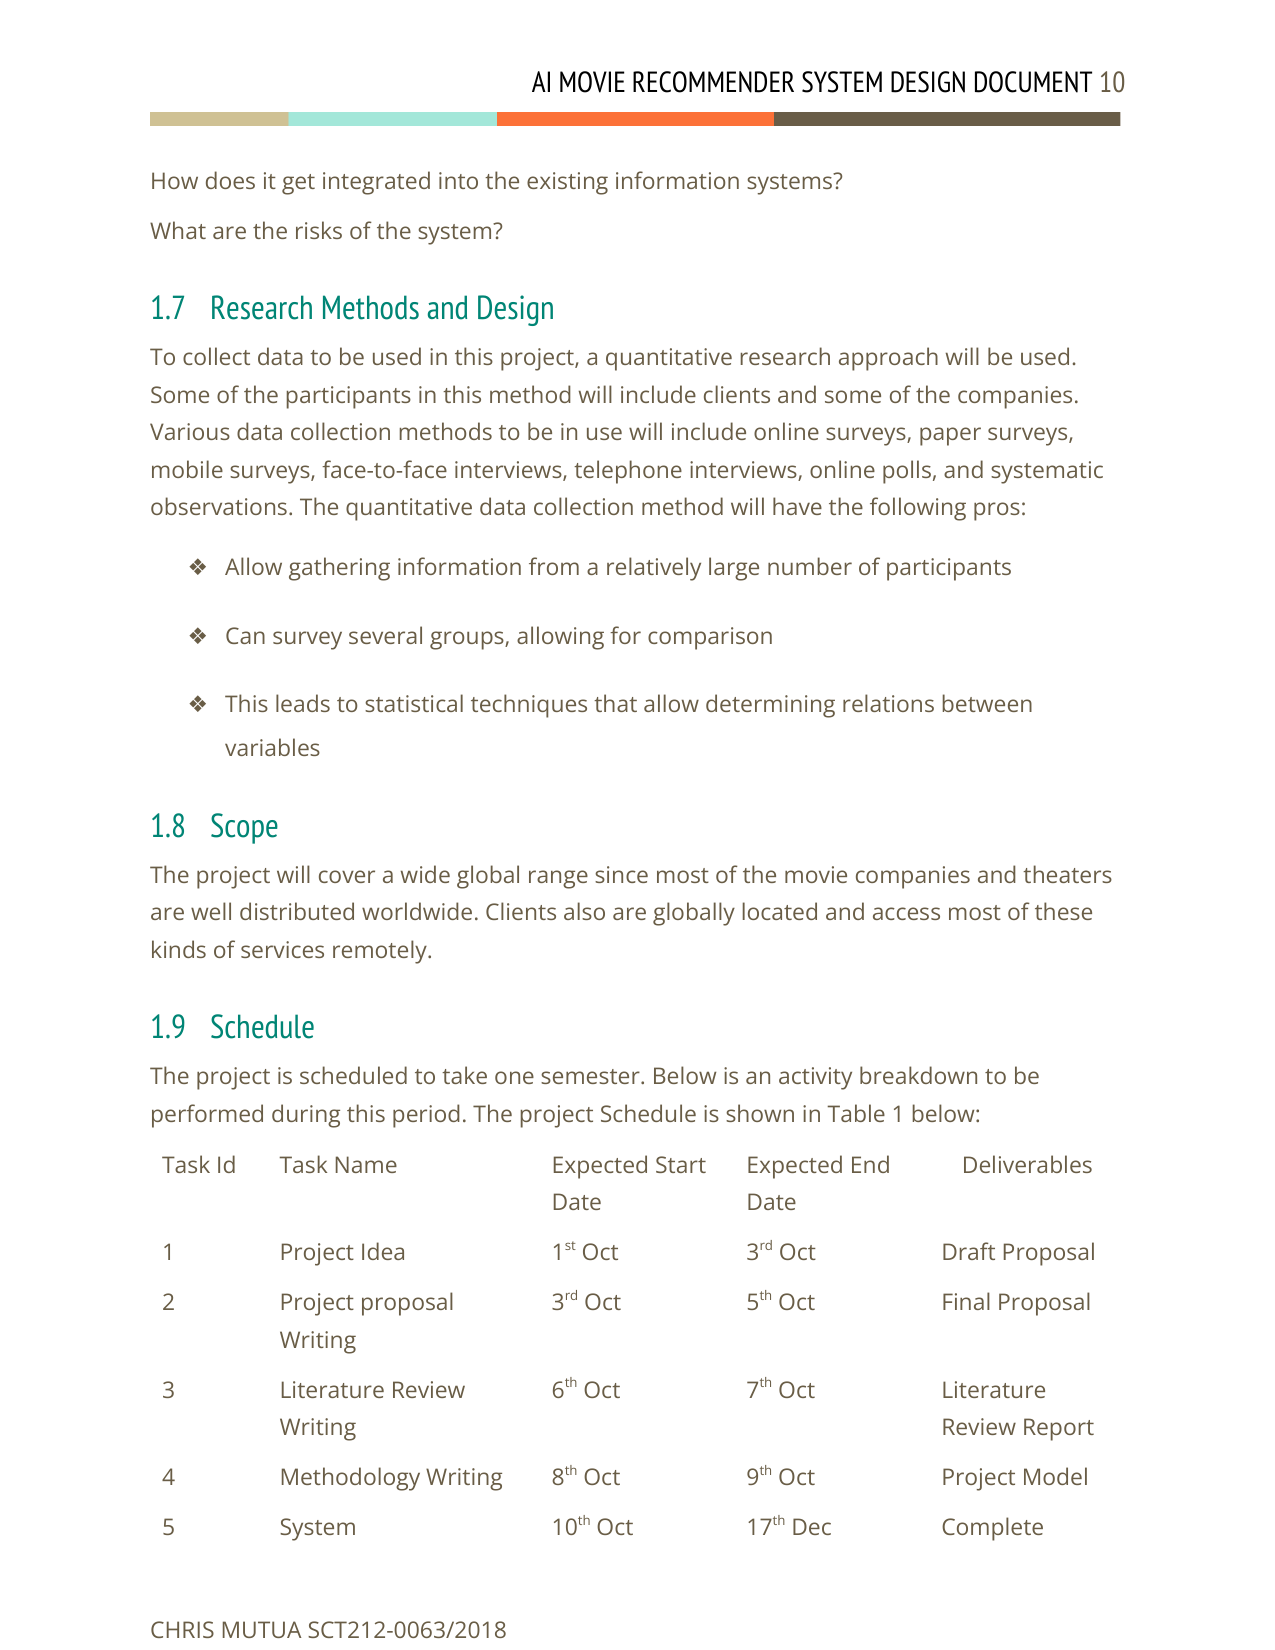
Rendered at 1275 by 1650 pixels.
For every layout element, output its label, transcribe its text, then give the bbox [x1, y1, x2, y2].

list Can survey several groups, allowing for comparison [187, 610, 1125, 657]
table_cell Project proposal Writing [269, 1274, 540, 1360]
table_header Expected End Date [736, 1136, 929, 1223]
subtitle Scope [150, 803, 1125, 846]
table_cell Project Model [930, 1449, 1124, 1498]
text To collect data to be used in this project, a quantitative research approach will be used. Some of the participants in this method will include clients and some of the companies. Various data collection methods to be in use will include online surveys, paper surveys, mobile surveys, face-to-face interviews, telephone interviews, online polls, and systematic observations. The quantitative data collection method will have the following pros: [150, 341, 1125, 522]
table_cell 3 [151, 1361, 268, 1448]
table_header Task Id [151, 1136, 268, 1223]
table_cell Literature Review Writing [269, 1361, 540, 1448]
text What are the risks of the system? [150, 215, 1125, 246]
subtitle Schedule [150, 1004, 1125, 1048]
table_header Task Name [269, 1136, 540, 1223]
table_cell 4 [151, 1449, 268, 1498]
table_cell 1st Oct [541, 1224, 734, 1273]
table_cell Literature Review Report [930, 1361, 1124, 1448]
table_cell 7th Oct [736, 1361, 929, 1448]
text The project is scheduled to take one semester. Below is an activity breakdown to be performed during this period. The project Schedule is shown in Table 1 below: [150, 1060, 1125, 1129]
table_cell 8th Oct [541, 1449, 734, 1498]
table_cell 6th Oct [541, 1361, 734, 1448]
table_cell 10th Oct [541, 1499, 734, 1548]
picture [150, 112, 1121, 126]
table_cell 1 [151, 1224, 268, 1273]
table_cell Project Idea [269, 1224, 540, 1273]
list Allow gathering information from a relatively large number of participants [187, 541, 1125, 588]
table_cell 9th Oct [736, 1449, 929, 1498]
table_cell Draft Proposal [930, 1224, 1124, 1273]
table_cell 3rd Oct [736, 1224, 929, 1273]
table_header Expected Start Date [541, 1136, 734, 1223]
table_cell 2 [151, 1274, 268, 1360]
table_cell Final Proposal [930, 1274, 1124, 1360]
subtitle Research Methods and Design [150, 286, 1125, 329]
text The project will cover a wide global range since most of the movie companies and theaters are well distributed worldwide. Clients also are globally located and access most of these kinds of services remotely. [150, 859, 1125, 965]
table_cell 3rd Oct [541, 1274, 734, 1360]
table_cell 17th Dec [736, 1499, 929, 1548]
table_header Deliverables [930, 1136, 1124, 1223]
list This leads to statistical techniques that allow determining relations between variables [187, 679, 1125, 763]
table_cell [269, 1499, 540, 1548]
table_cell Methodology Writing [269, 1449, 540, 1498]
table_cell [930, 1499, 1124, 1548]
table_cell 5 [151, 1499, 268, 1548]
table_cell 5th Oct [736, 1274, 929, 1360]
text How does it get integrated into the existing information systems? [150, 165, 1125, 196]
